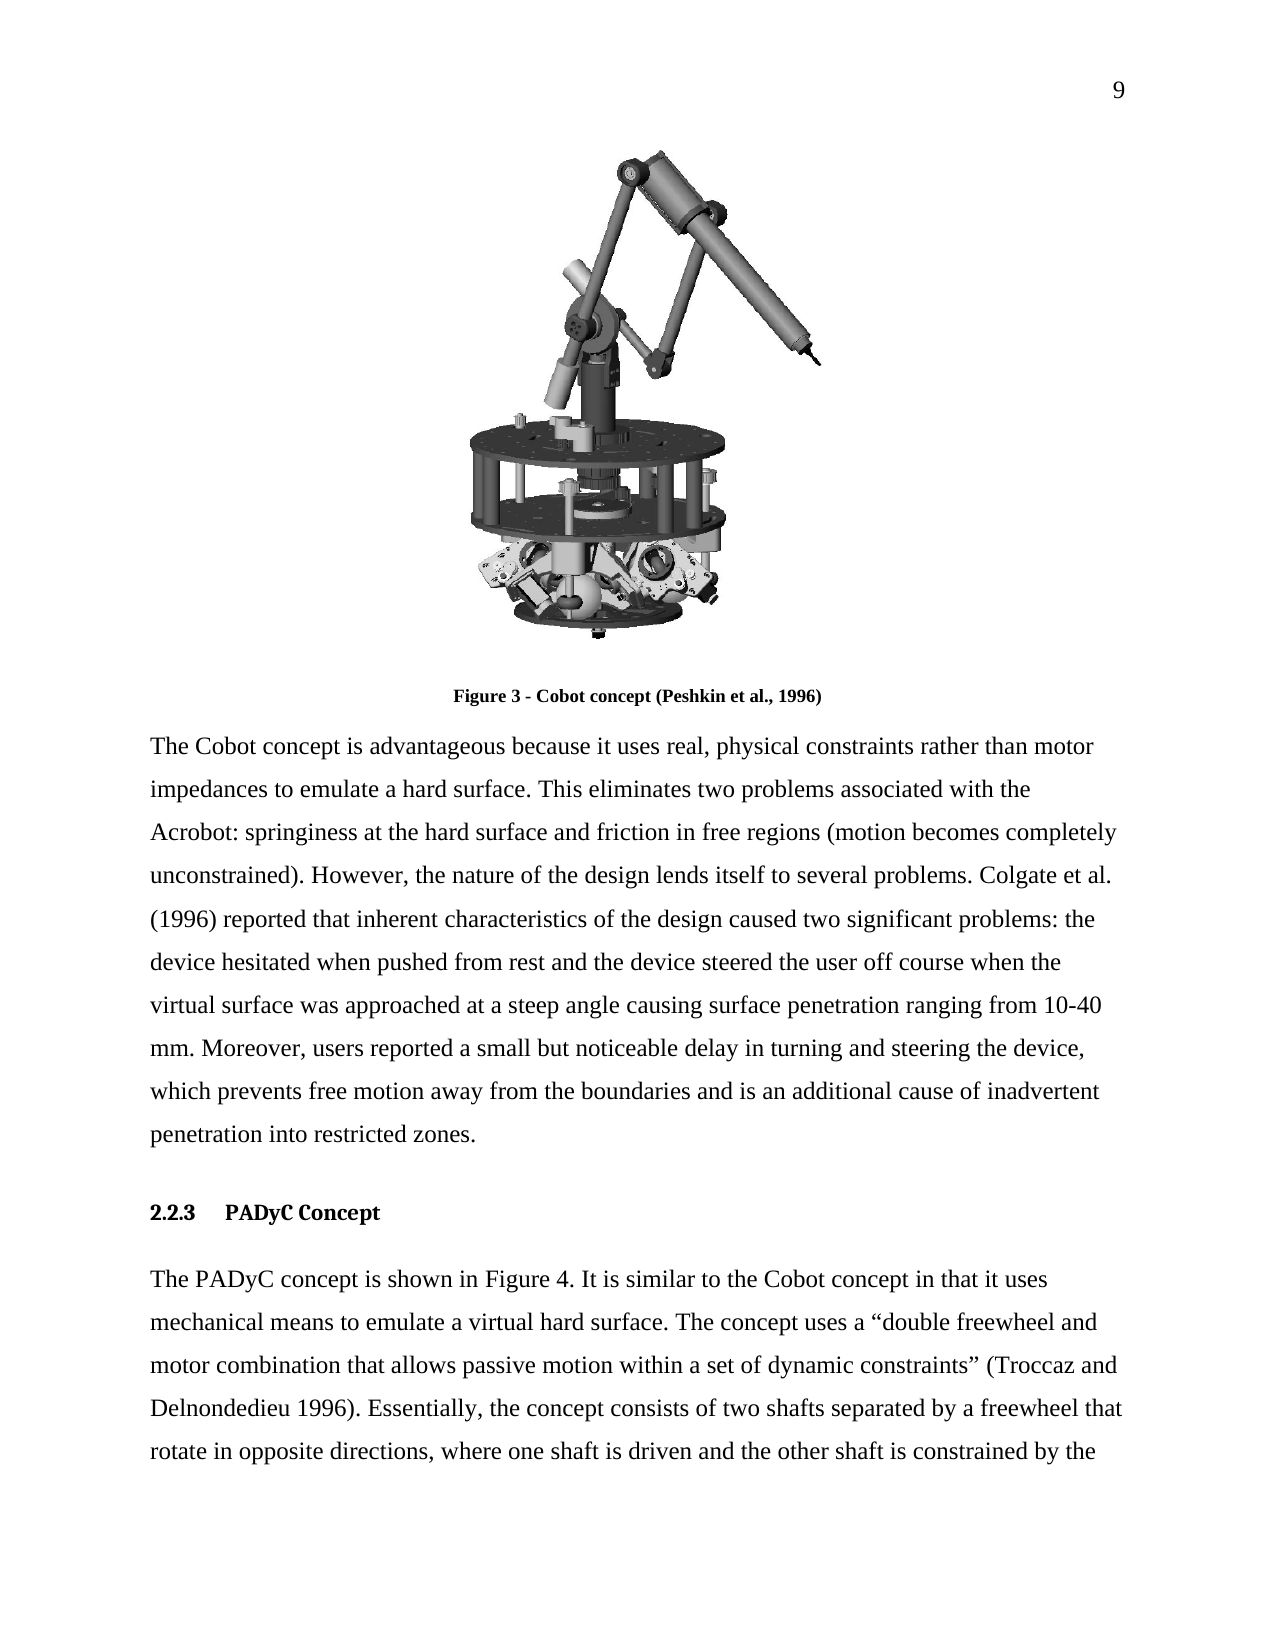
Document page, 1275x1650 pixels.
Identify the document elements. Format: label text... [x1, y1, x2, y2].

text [150, 1264, 1125, 1465]
text The Cobot concept is advantageous because it uses real, physical constraints rather than motor impedances to emulate a hard surface. This eliminates two problems associated with the Acrobot: springiness at the hard surface and friction in free regions (motion becomes completely unconstrained). However, the nature of the design lends itself to several problems. Colgate et al. reported that inherent characteristics of the design caused two significant problems: the device hesitated when pushed from rest and the device steered the user off course when the virtual surface was approached at a steep angle causing surface penetration ranging from 10-40 mm. Moreover, users reported a small but noticeable delay in turning and steering the device, which prevents free motion away from the boundaries and is an additional cause of inadvertent penetration into restricted zones. [150, 731, 1125, 1148]
subtitle PADyC Concept [150, 1200, 1125, 1226]
